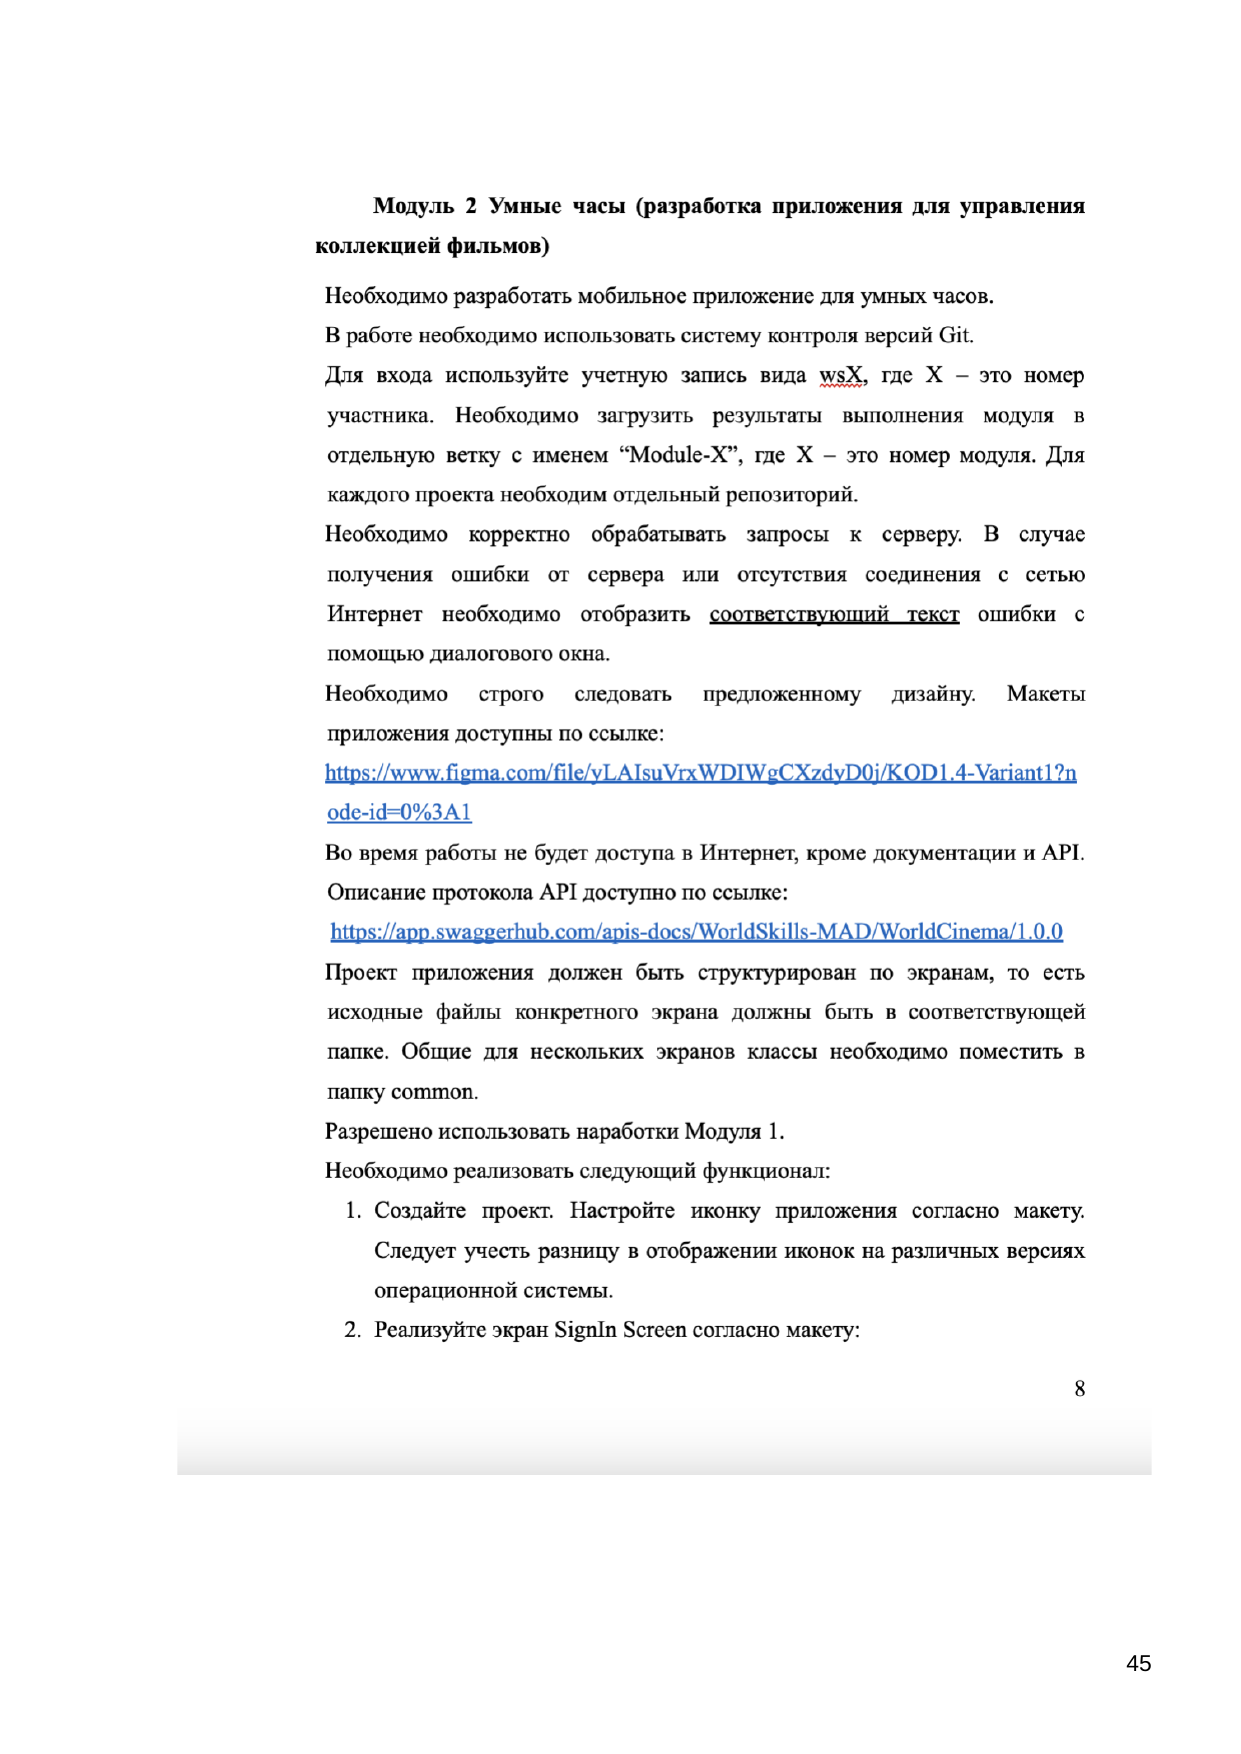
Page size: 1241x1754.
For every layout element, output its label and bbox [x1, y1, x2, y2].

picture [177, 118, 1152, 1475]
